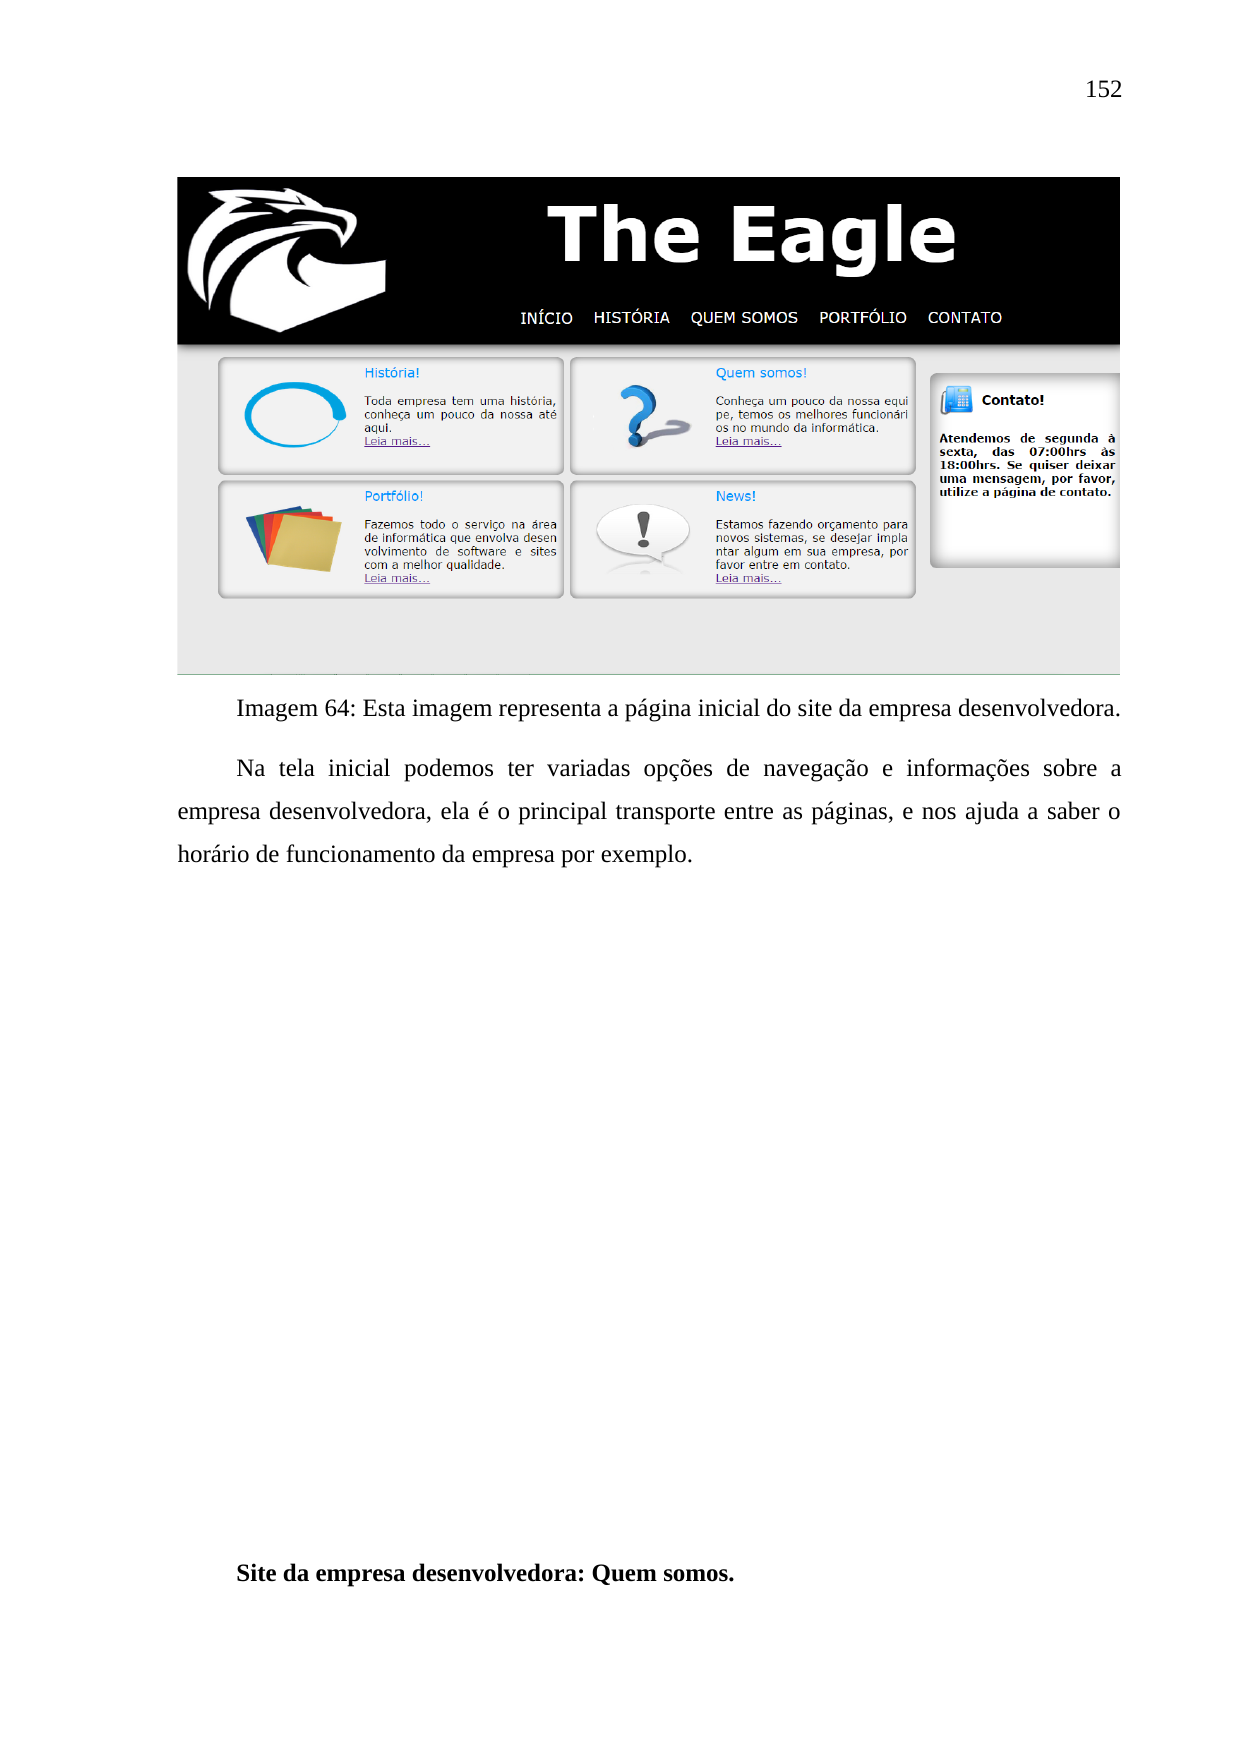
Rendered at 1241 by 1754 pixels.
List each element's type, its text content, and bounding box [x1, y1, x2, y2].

text Imagem 64: Esta imagem representa a página inicial do site da empresa desenvolvedora. [177, 693, 1122, 722]
text Na tela inicial podemos ter variadas opções de navegação e informações sobre a empresa desenvolvedora, ela é o principal transporte entre as páginas, e nos ajuda a saber o horário de funcionamento da empresa por exemplo. [177, 753, 1122, 868]
text Site da empresa desenvolvedora: Quem somos. [236, 1558, 1122, 1587]
picture [177, 177, 1120, 675]
